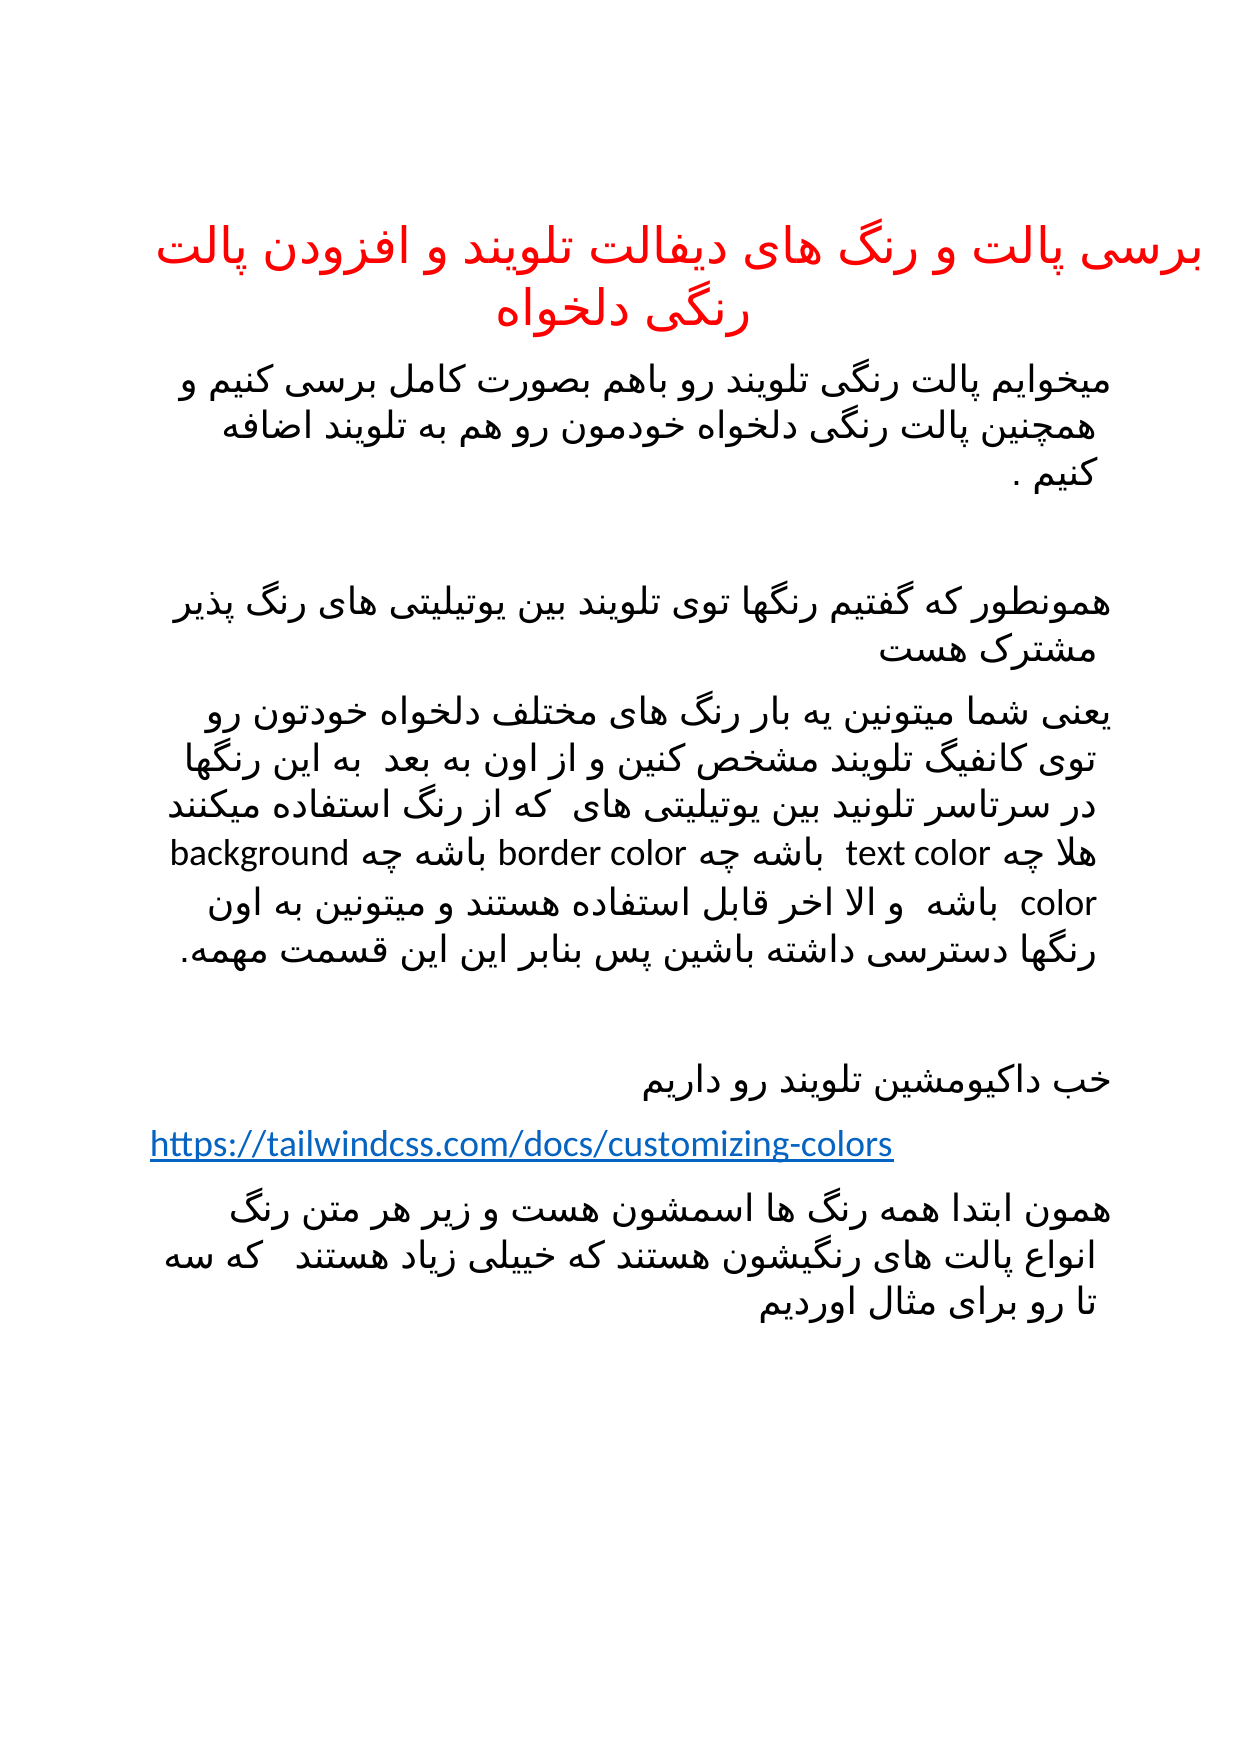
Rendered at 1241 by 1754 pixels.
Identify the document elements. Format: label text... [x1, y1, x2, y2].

text https://tailwindcss.com/docs/customizing-colors [150, 1120, 1112, 1166]
text همون ابتدا همه رنگ ها اسمشون هست و زیر هر متن رنگ انواع پالت های رنگیشون هستند که خییلی زیاد هستند که سه تا رو برای مثال اوردیم [150, 1186, 1112, 1323]
text یعنی شما میتونین یه بار رنگ های مختلف دلخواه خودتون رو توی کانفیگ تلویند مشخص کنین و از اون به بعد به این رنگها در سرتاسر تلونید بین یوتیلیتی های که از رنگ استفاده میکنند هلا چه text color باشه چه border color باشه چه background color باشه و الا اخر قابل استفاده هستند و میتونین به اون رنگها دسترسی داشته باشین پس بنابر این این قسمت مهمه. [150, 689, 1112, 971]
text میخوایم پالت رنگی تلویند رو باهم بصورت کامل برسی کنیم و همچنین پالت رنگی دلخواه خودمون رو هم به تلویند اضافه کنیم . [150, 357, 1112, 493]
text برسی پالت و رنگ های دیفالت تلویند و افزودن پالت رنگی دلخواه [150, 216, 1211, 336]
text همونطور که گفتیم رنگها توی تلویند بین یوتیلیتی های رنگ پذیر مشترک هست [150, 579, 1112, 669]
text خب داکیومشین تلویند رو داریم [150, 1057, 1112, 1100]
